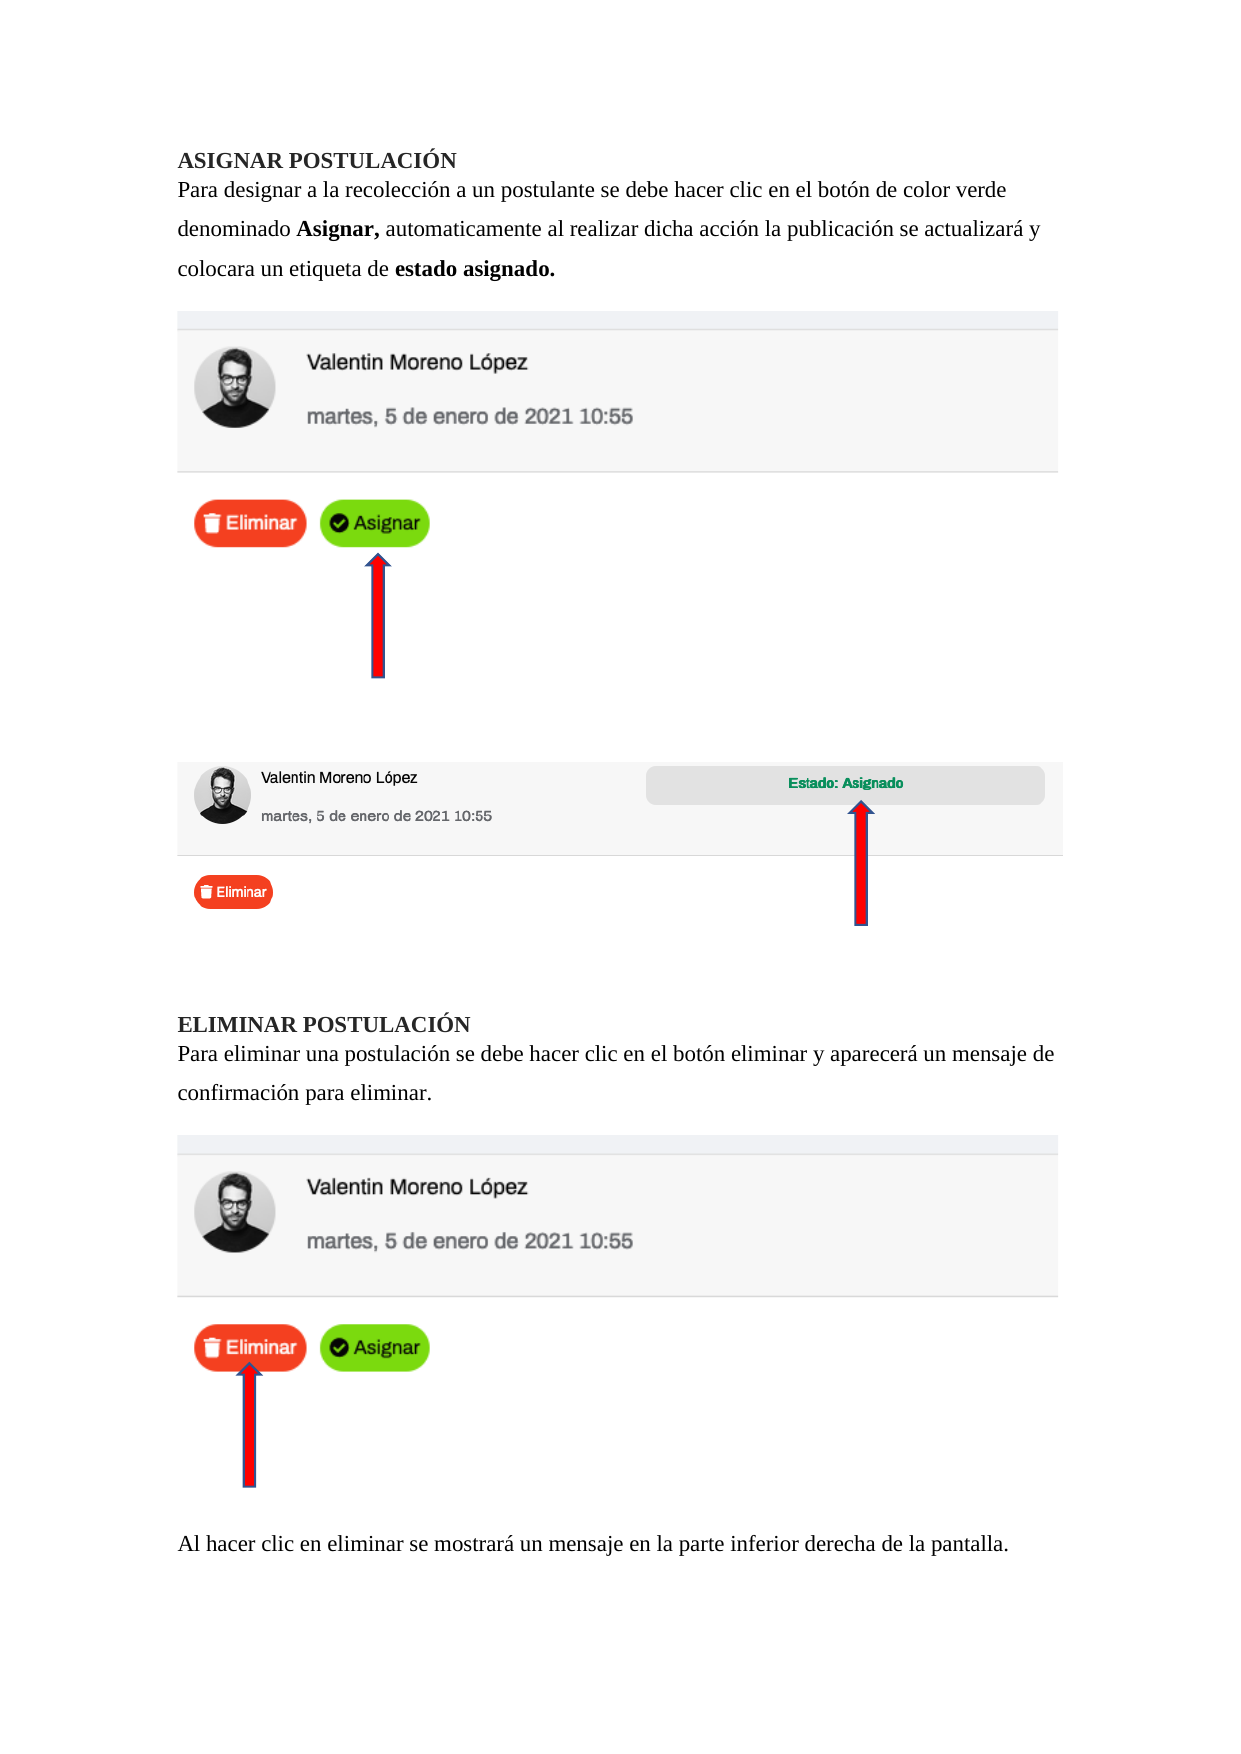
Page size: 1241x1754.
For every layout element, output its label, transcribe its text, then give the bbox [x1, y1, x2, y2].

text Para designar a la recolección a un postulante se debe hacer clic en el botón de color verde denominado Asignar, automaticamente al realizar dicha acción la publicación se actualizará y colocara un etiqueta de estado asignado. [177, 176, 1063, 281]
subtitle ASIGNAR POSTULACIÓN [177, 148, 1063, 174]
subtitle ELIMINAR POSTULACIÓN [177, 1012, 1063, 1038]
text Al hacer clic en eliminar se mostrará un mensaje en la parte inferior derecha de la pantalla. [177, 1530, 1063, 1557]
picture [177, 311, 1059, 563]
picture [177, 1135, 1059, 1388]
text Para eliminar una postulación se debe hacer clic en el botón eliminar y aparecerá un mensaje de confirmación para eliminar. [177, 1040, 1063, 1106]
picture [177, 762, 1063, 925]
